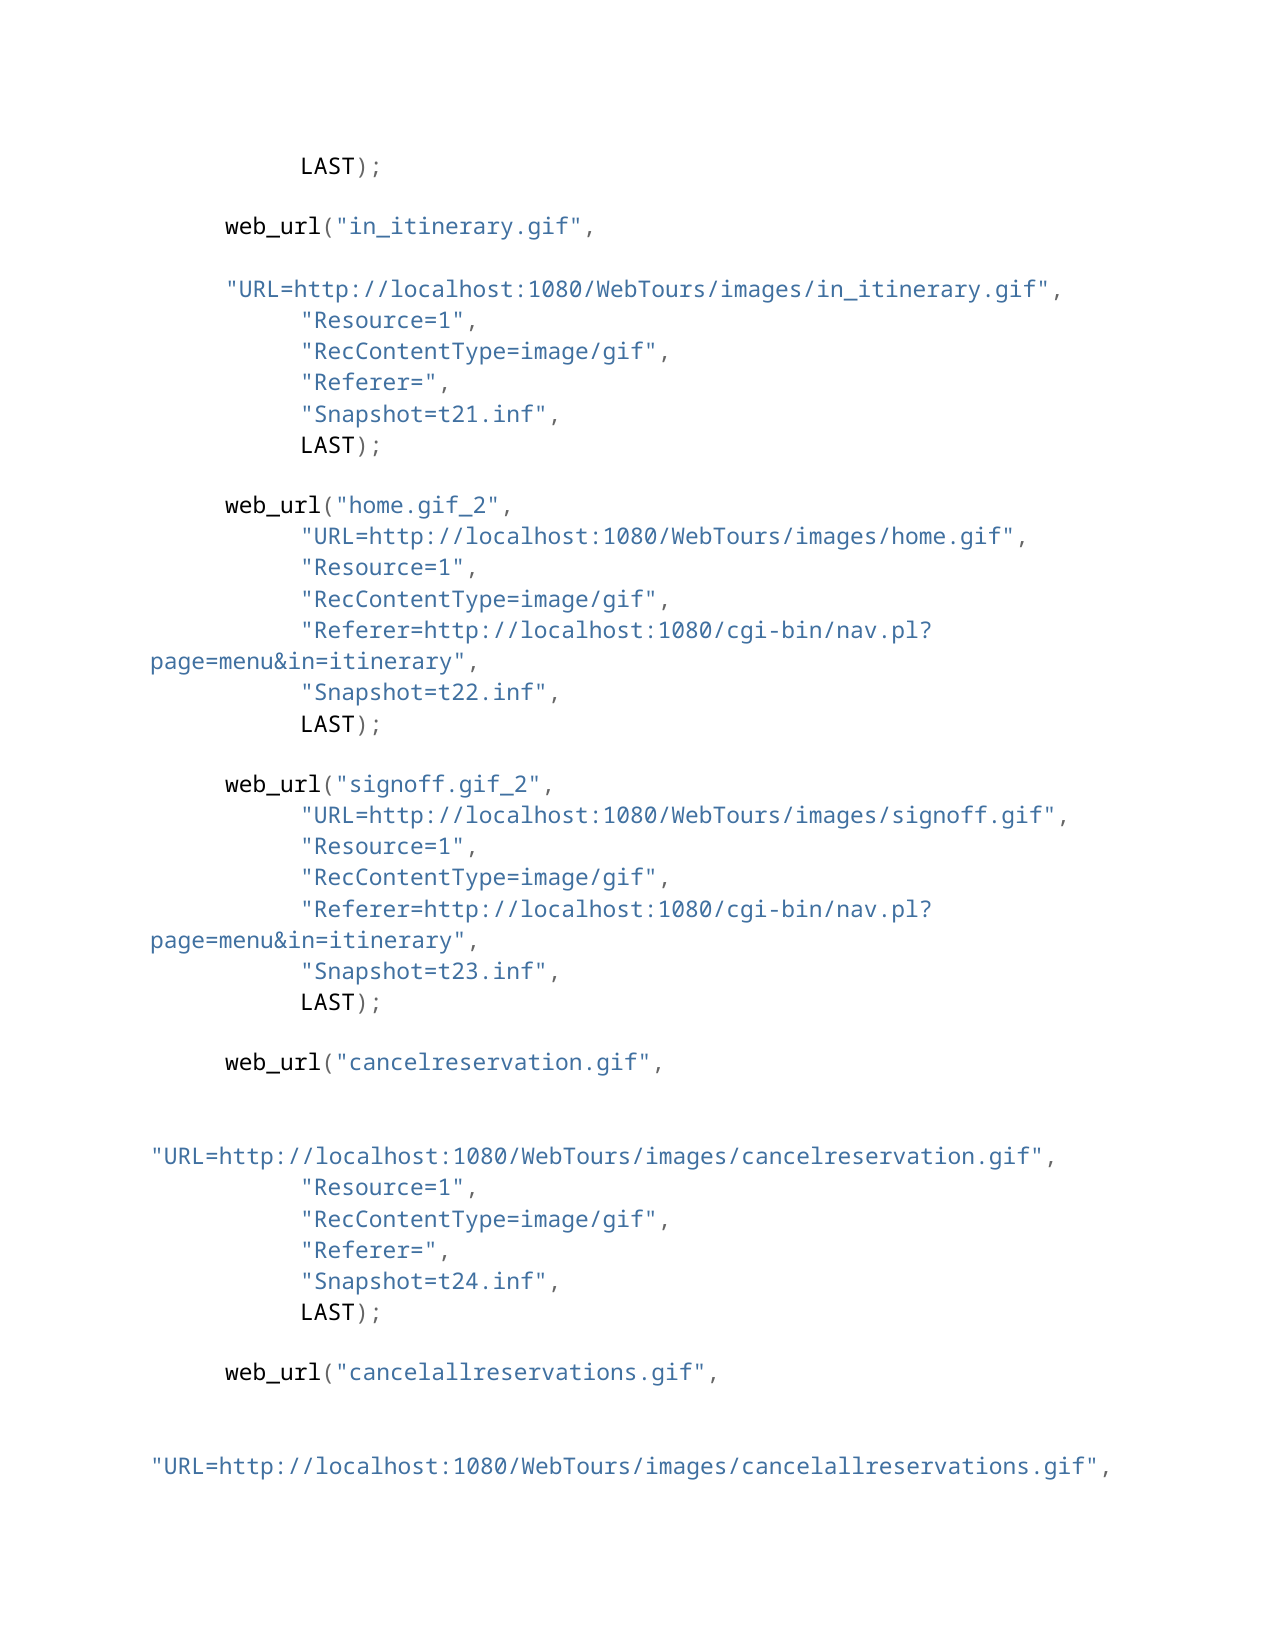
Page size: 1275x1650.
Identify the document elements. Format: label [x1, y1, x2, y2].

text [150, 150, 1125, 1481]
